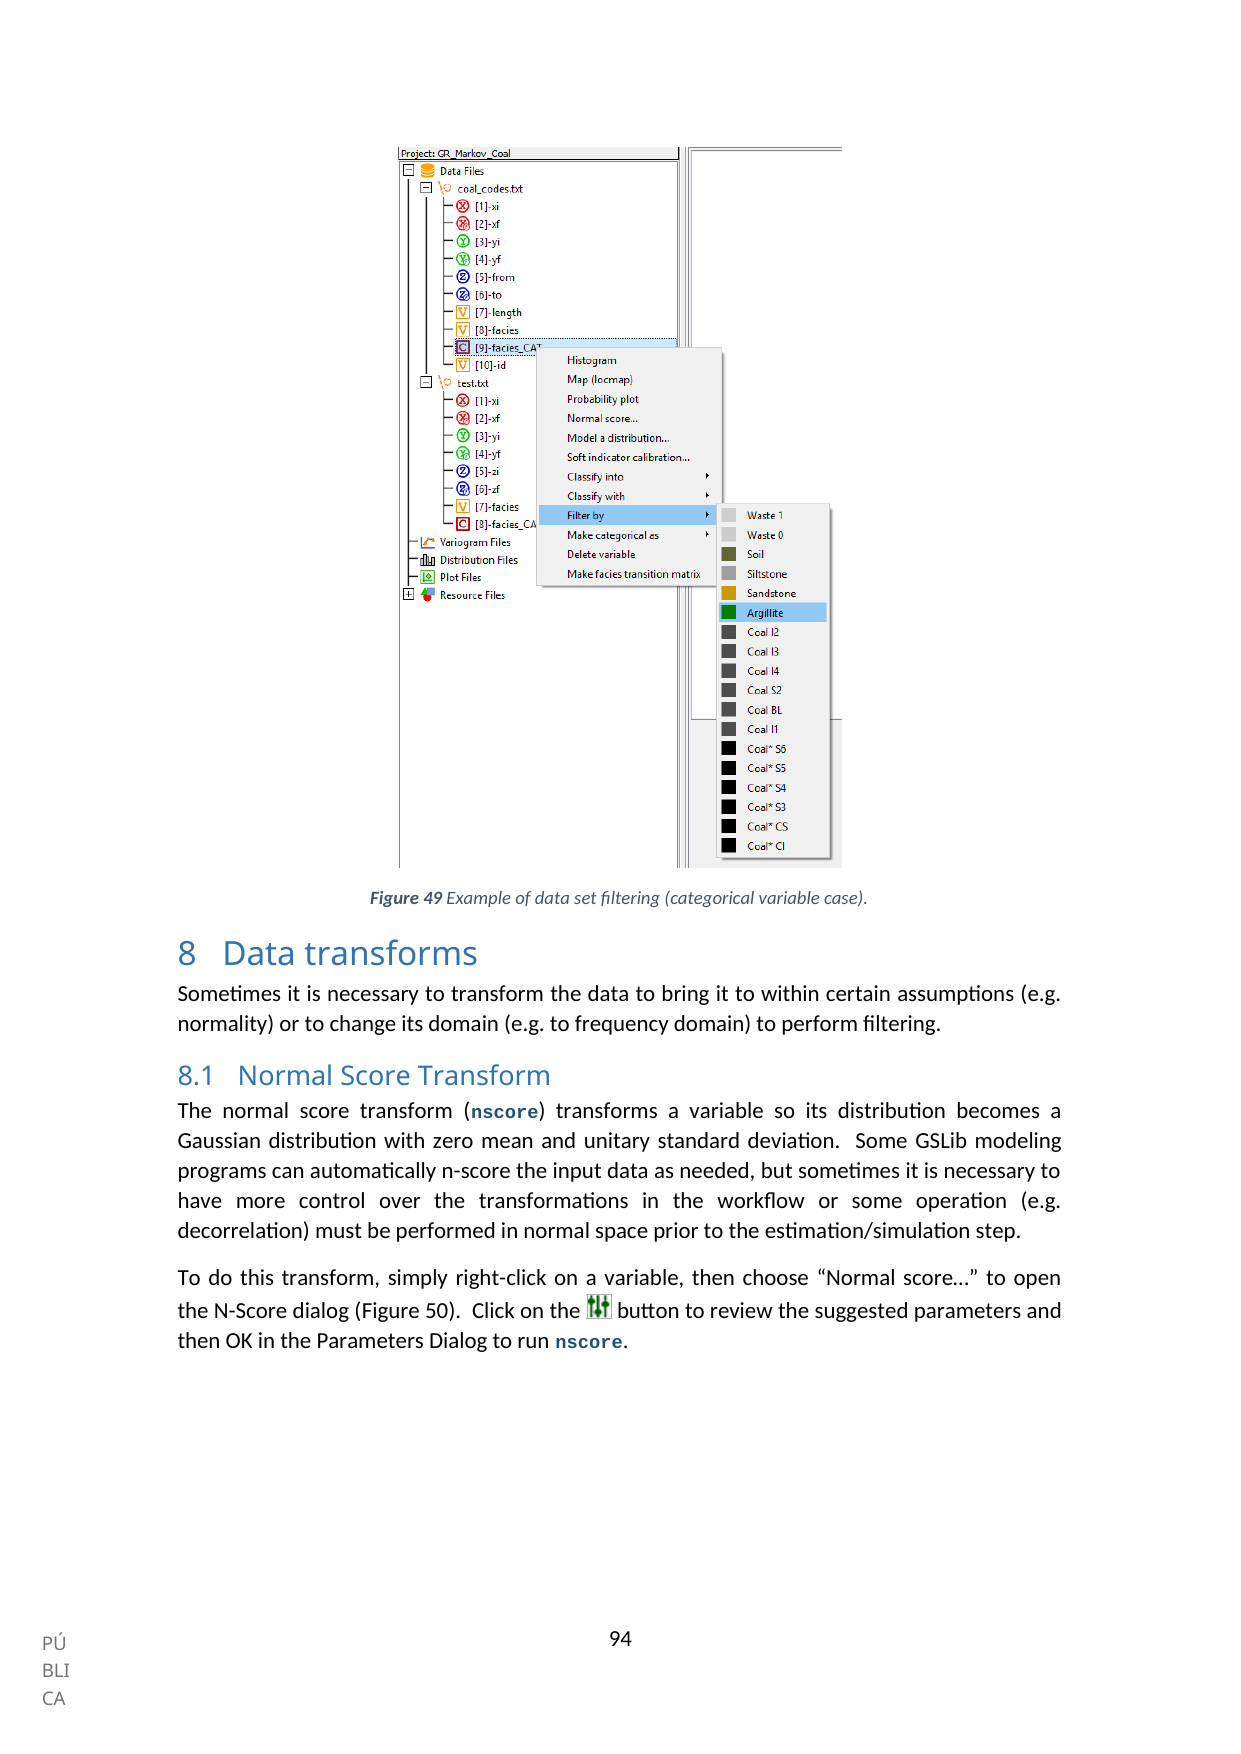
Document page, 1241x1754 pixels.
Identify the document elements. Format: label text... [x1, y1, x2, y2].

picture [588, 1295, 611, 1318]
text Sometimes it is necessary to transform the data to bring it to within certain assumptions (e.g. normality) or to change its domain (e.g. to frequency domain) to perform filtering. [177, 979, 1063, 1037]
text To do this transform, simply right-click on a variable, then choose “Normal score…” to open the N-Score dialog (Figure 49). Click on the button to review the suggested parameters and then OK in the Parameters Dialog to run nscore. [177, 1263, 1063, 1355]
text The normal score transform (nscore) transforms a variable so its distribution becomes a Gaussian distribution with zero mean and unitary standard deviation. Some GSLib modeling programs can automatically n-score the input data as needed, but sometimes it is necessary to have more control over the transformations in the workflow or some operation (e.g. decorrelation) must be performed in normal space prior to the estimation/simulation step. [177, 1096, 1063, 1245]
subtitle Data transforms [177, 930, 1063, 975]
picture [398, 147, 842, 868]
text Figure 49 Example of data set filtering (categorical variable case). [177, 886, 1063, 909]
subtitle Normal Score Transform [177, 1056, 1063, 1093]
